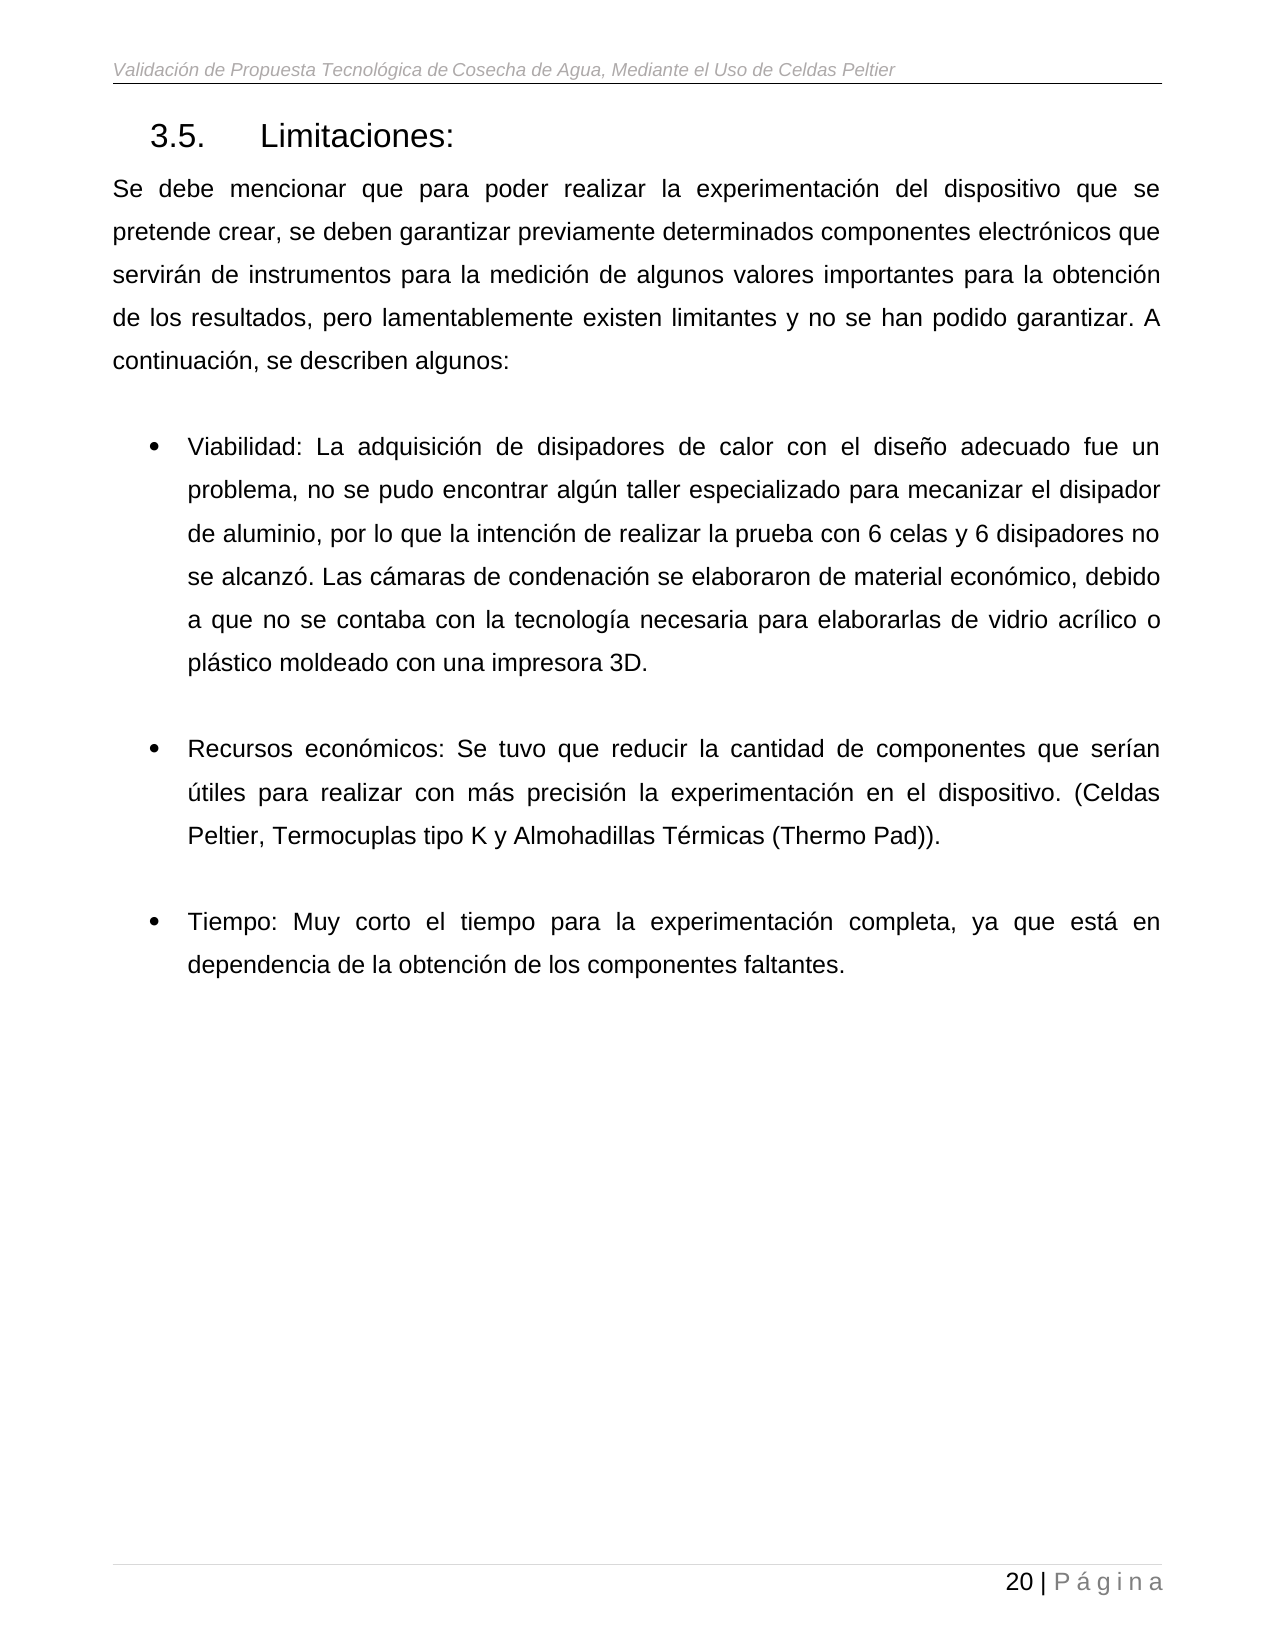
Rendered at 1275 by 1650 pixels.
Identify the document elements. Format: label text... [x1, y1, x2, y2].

list Viabilidad: La adquisición de disipadores de calor con el diseño adecuado fue un problema, no se pudo encontrar algún taller especializado para mecanizar el disipador de aluminio, por lo que la intención de realizar la prueba con 6 celas y 6 disipadores no se alcanzó. Las cámaras de condenación se elaboraron de material económico, debido a que no se contaba con la tecnología necesaria para elaborarlas de vidrio acrílico o plástico moldeado con una impresora 3D. [150, 432, 1162, 677]
text Se debe mencionar que para poder realizar la experimentación del dispositivo que se pretende crear, se deben garantizar previamente determinados componentes electrónicos que servirán de instrumentos para la medición de algunos valores importantes para la obtención de los resultados, pero lamentablemente existen limitantes y no se han podido garantizar. A continuación, se describen algunos: [112, 173, 1162, 375]
list Recursos económicos: Se tuvo que reducir la cantidad de componentes que serían útiles para realizar con más precisión la experimentación en el dispositivo. (Celdas Peltier, Termocuplas tipo K y Almohadillas Térmicas (Thermo Pad)). [150, 734, 1162, 849]
list Tiempo: Muy corto el tiempo para la experimentación completa, ya que está en dependencia de la obtención de los componentes faltantes. [150, 907, 1162, 979]
subtitle Limitaciones: [150, 116, 1162, 154]
